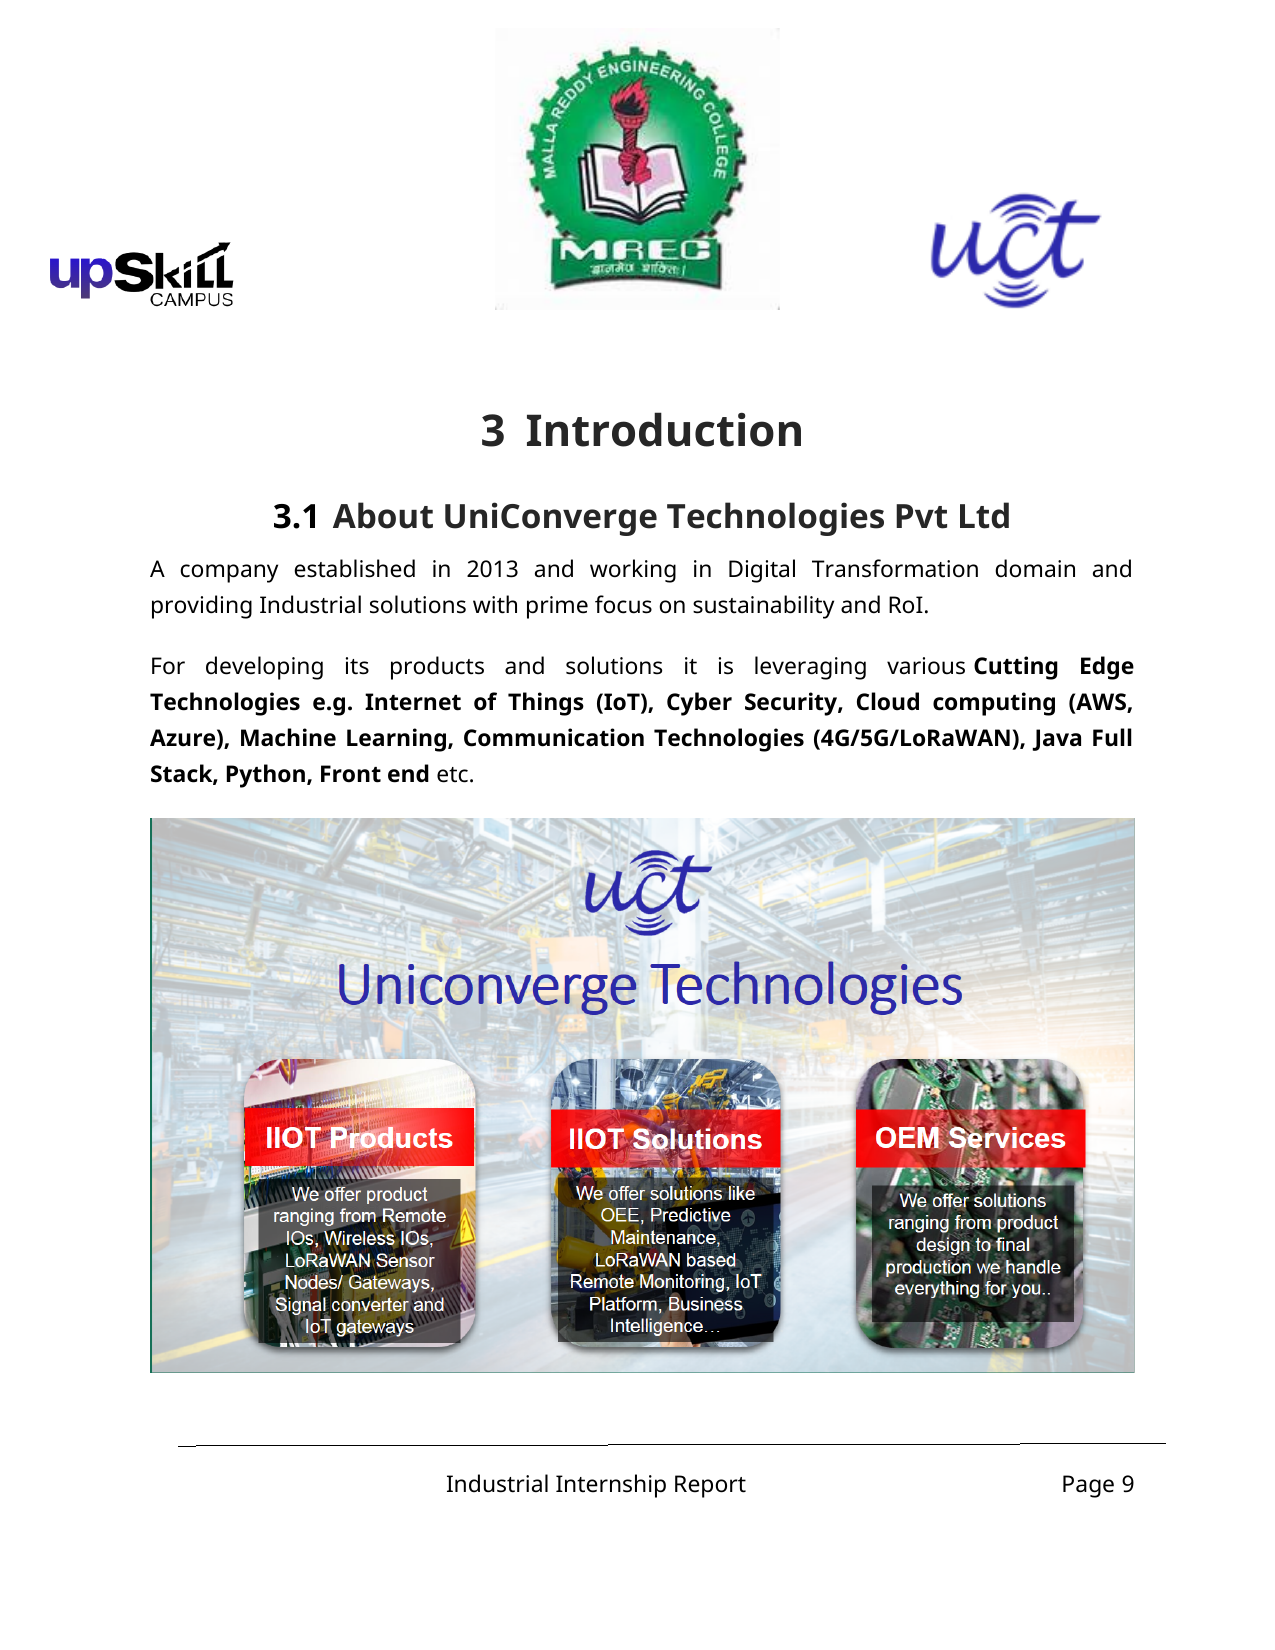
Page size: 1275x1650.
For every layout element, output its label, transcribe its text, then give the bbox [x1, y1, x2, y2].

subtitle About UniConverge Technologies Pvt Ltd [150, 493, 1134, 538]
text A company established in 2013 and working in Digital Transformation domain and providing Industrial solutions with prime focus on sustainability and RoI. [150, 553, 1134, 620]
picture [150, 818, 1135, 1373]
text For developing its products and solutions it is leveraging various Cutting Edge Technologies e.g. Internet of Things (IoT), Cyber Security, Cloud computing (AWS, Azure), Machine Learning, Communication Technologies (4G/5G/LoRaWAN), Java Full Stack, Python, Front end etc. [150, 650, 1134, 789]
subtitle Introduction [150, 399, 1134, 459]
